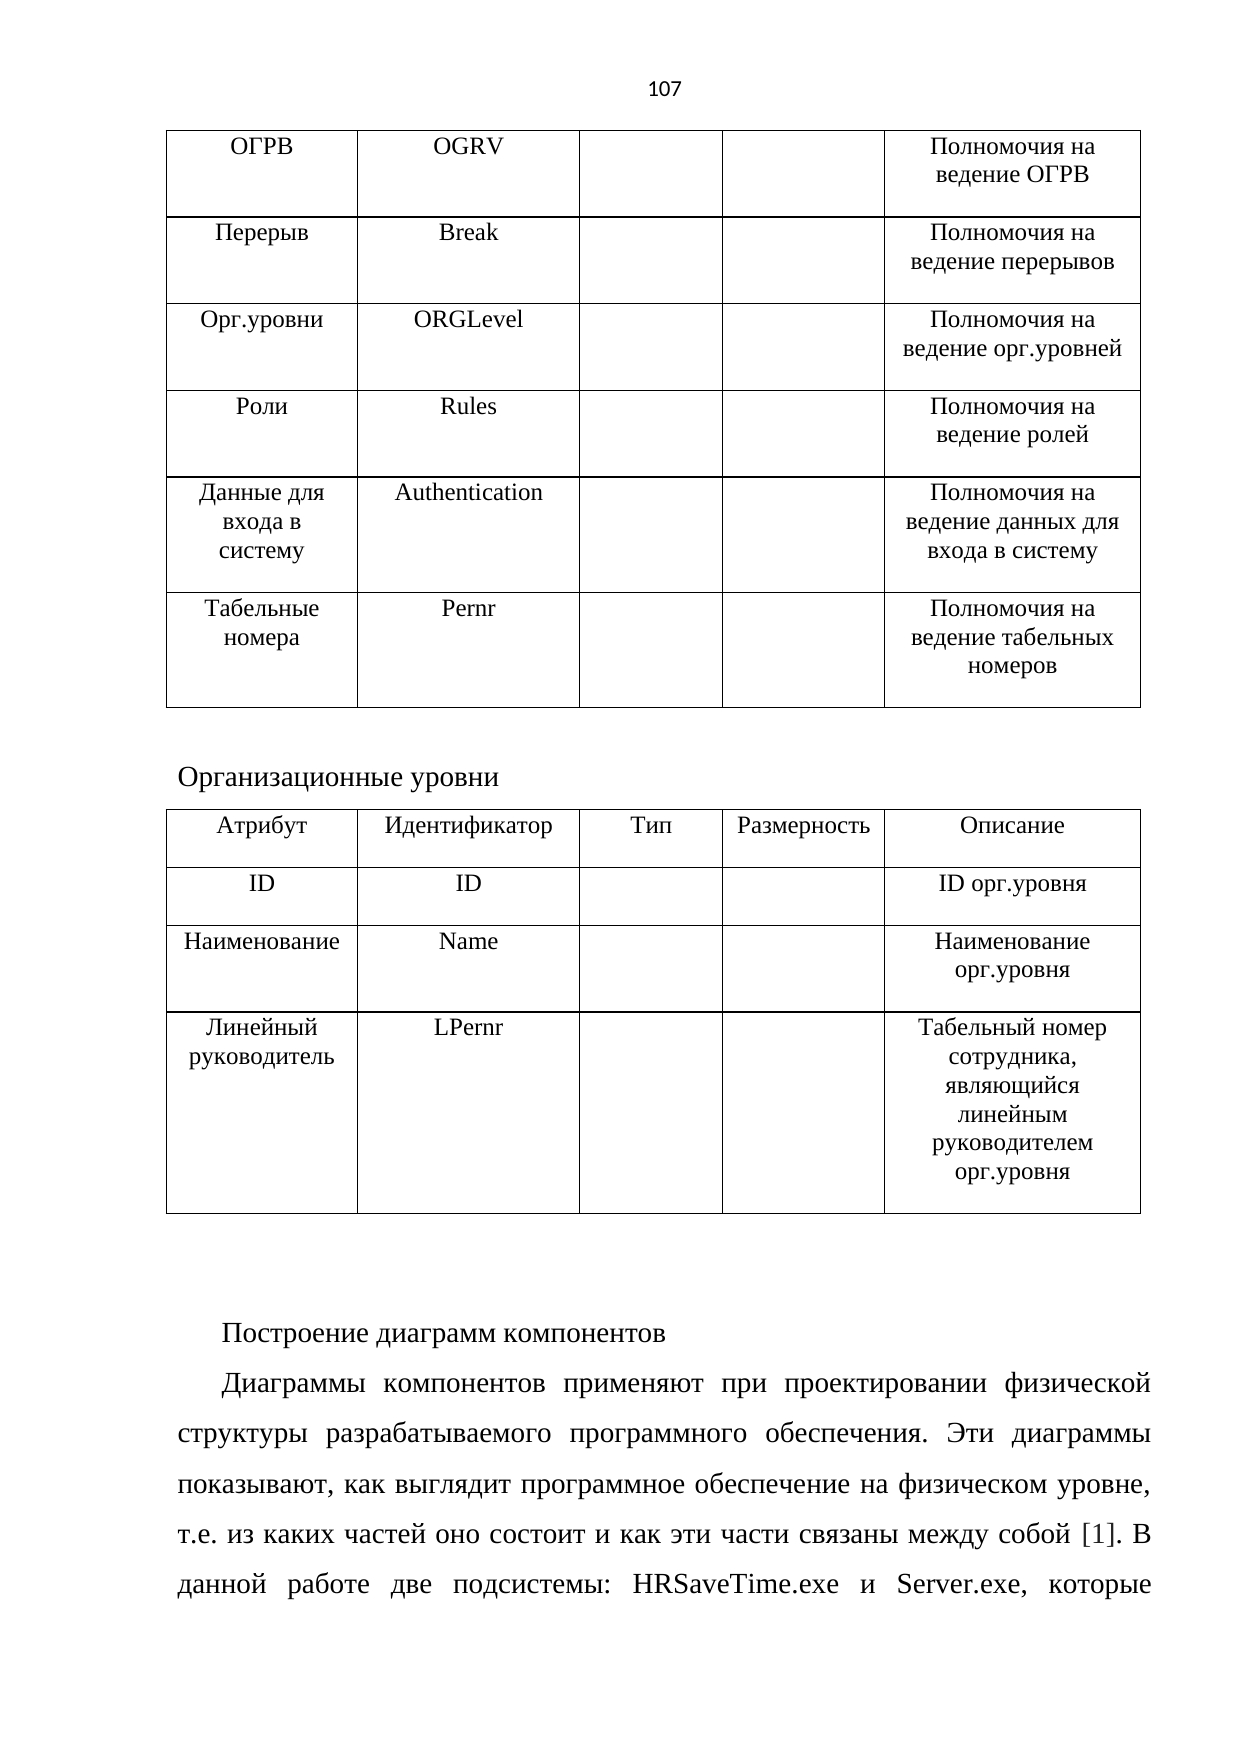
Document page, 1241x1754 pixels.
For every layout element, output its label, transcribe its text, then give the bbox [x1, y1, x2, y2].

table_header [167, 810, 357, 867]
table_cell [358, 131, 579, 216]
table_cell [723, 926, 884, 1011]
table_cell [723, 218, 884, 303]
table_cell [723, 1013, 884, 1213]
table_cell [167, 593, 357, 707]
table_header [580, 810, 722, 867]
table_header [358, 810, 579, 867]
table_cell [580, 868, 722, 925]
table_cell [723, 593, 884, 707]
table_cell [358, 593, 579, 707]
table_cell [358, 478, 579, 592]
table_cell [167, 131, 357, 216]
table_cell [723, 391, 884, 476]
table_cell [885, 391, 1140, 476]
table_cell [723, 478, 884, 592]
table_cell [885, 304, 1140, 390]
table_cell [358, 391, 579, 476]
text Организационные уровни [177, 759, 1152, 792]
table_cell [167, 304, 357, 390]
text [177, 1365, 1152, 1600]
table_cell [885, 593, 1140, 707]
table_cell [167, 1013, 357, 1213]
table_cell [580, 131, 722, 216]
text Построение диаграмм компонентов [177, 1315, 1152, 1348]
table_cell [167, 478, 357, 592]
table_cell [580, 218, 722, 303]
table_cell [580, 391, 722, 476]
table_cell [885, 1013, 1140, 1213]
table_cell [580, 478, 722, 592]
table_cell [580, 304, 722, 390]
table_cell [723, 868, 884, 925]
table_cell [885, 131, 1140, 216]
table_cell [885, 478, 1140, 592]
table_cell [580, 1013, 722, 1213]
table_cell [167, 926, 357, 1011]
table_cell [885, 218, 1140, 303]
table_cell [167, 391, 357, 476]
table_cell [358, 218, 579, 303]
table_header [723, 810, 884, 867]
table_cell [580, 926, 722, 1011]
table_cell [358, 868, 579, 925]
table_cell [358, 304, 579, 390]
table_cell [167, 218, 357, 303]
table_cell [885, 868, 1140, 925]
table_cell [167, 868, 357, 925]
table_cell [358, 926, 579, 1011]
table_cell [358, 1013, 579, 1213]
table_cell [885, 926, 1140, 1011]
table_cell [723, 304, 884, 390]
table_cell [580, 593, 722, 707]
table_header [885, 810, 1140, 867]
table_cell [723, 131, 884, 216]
